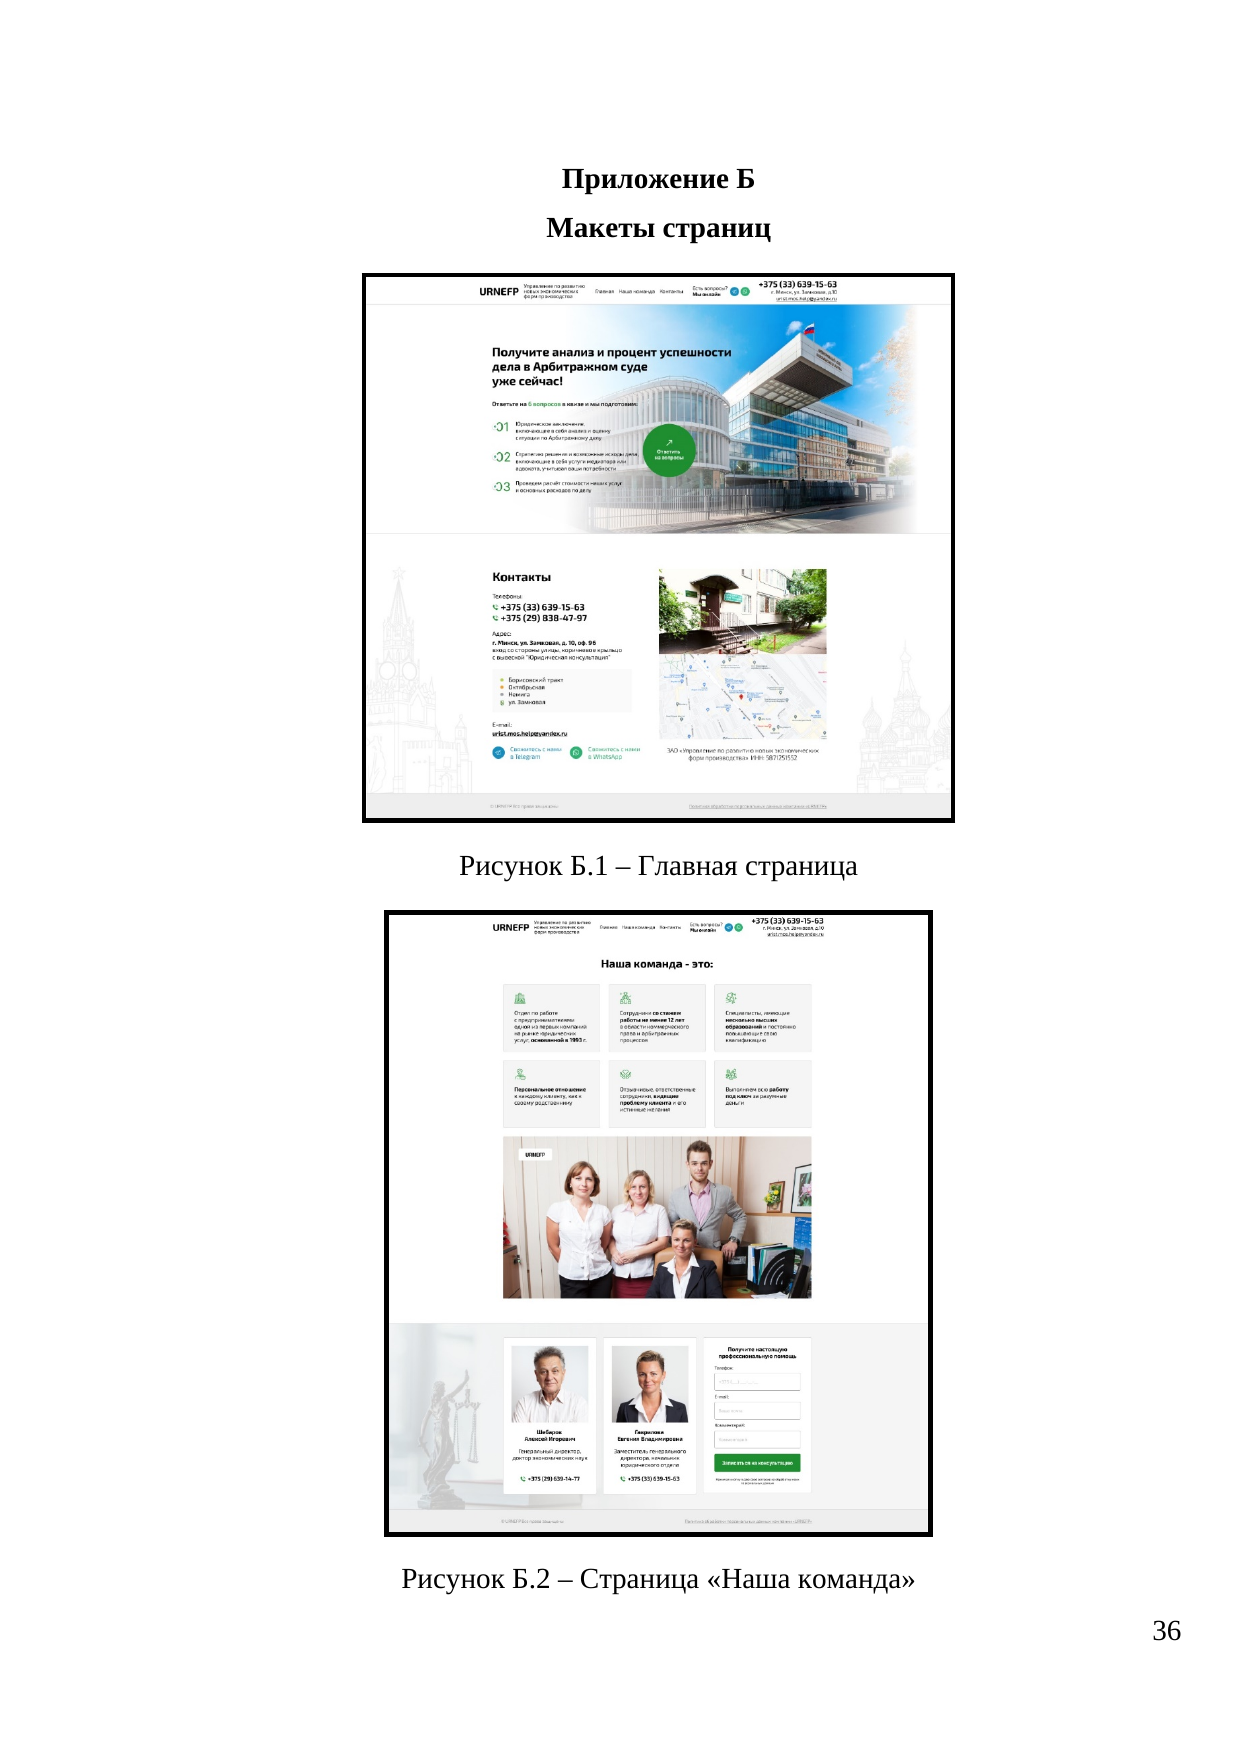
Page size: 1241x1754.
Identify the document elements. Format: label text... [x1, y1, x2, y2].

text Рисунок Б.2 – Страница «Наша команда» [136, 1562, 1181, 1595]
text Рисунок Б.1 – Главная страница [136, 848, 1181, 881]
text Приложение Б [136, 161, 1181, 195]
picture [389, 915, 928, 1532]
text Макеты страниц [136, 210, 1181, 243]
picture [366, 277, 951, 818]
